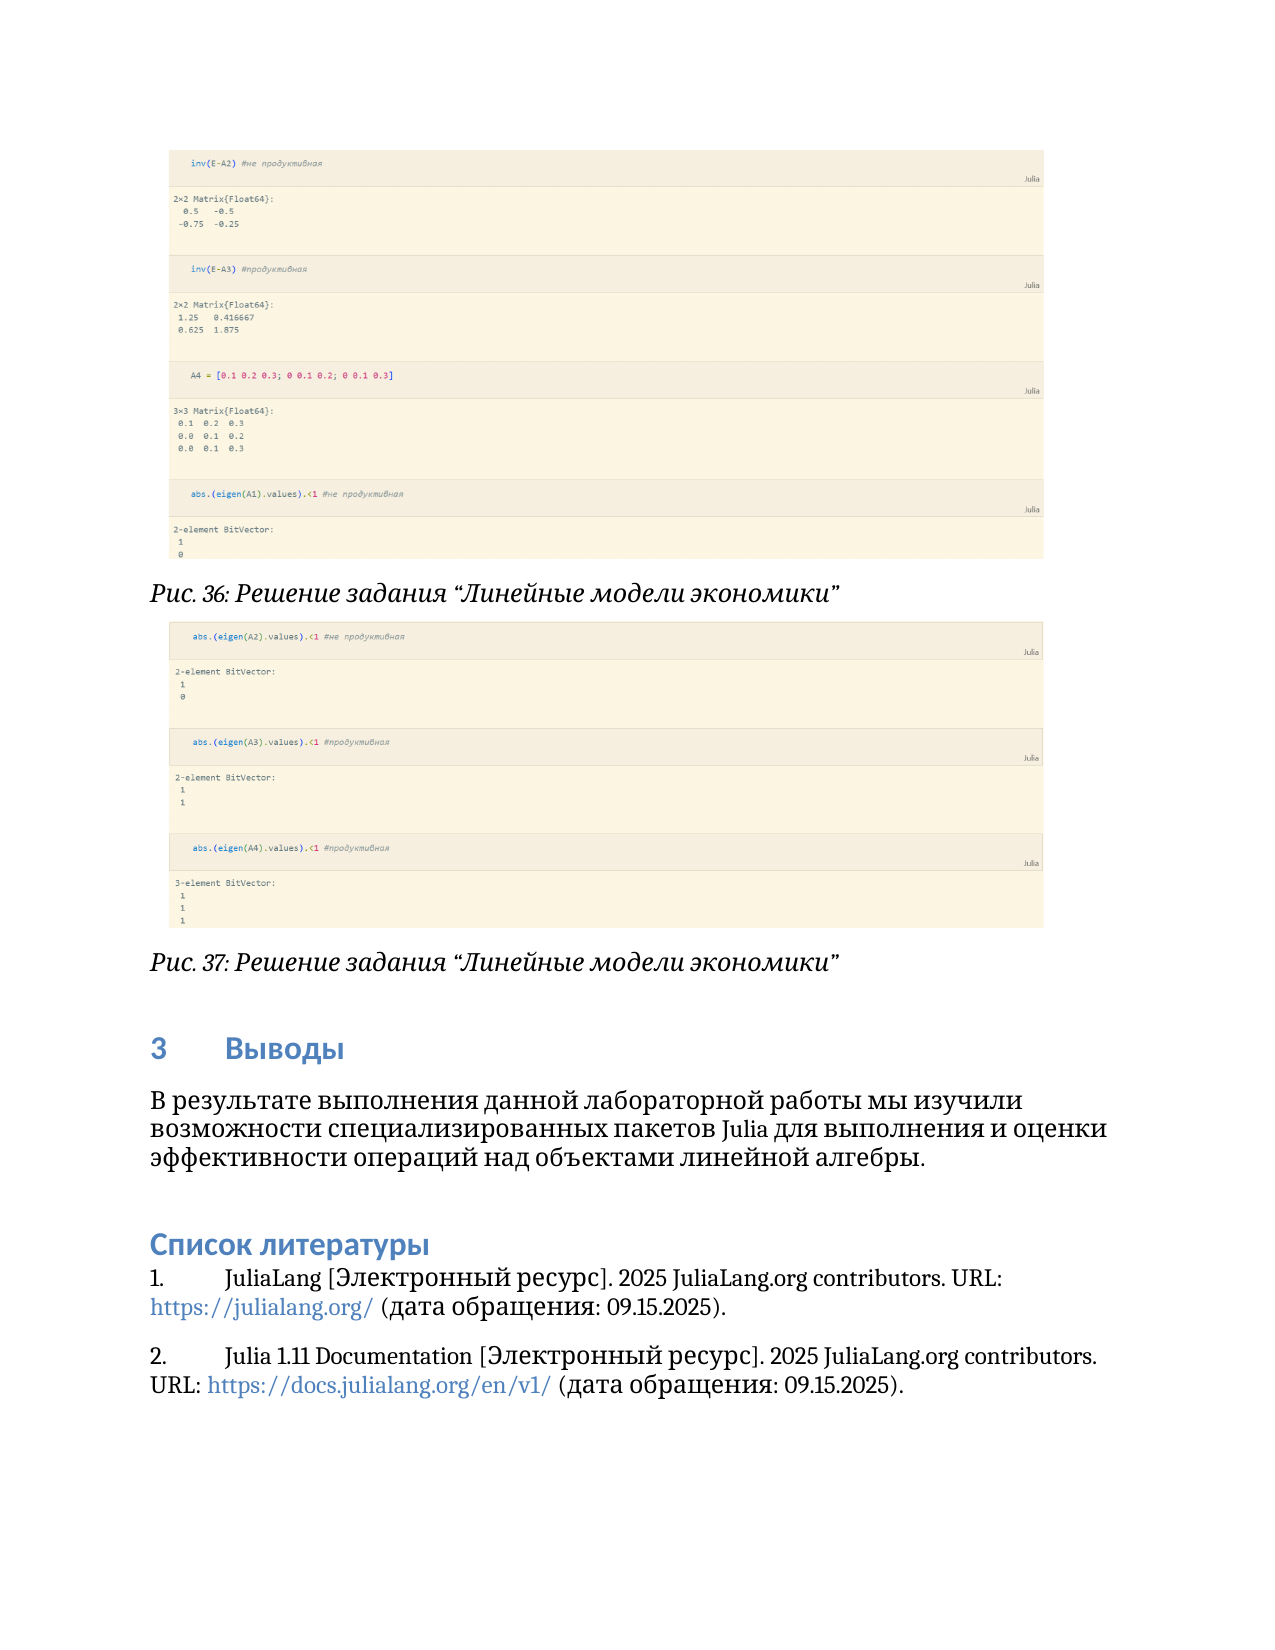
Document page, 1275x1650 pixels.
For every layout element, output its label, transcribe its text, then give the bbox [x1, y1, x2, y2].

subtitle Список литературы [150, 1223, 1125, 1264]
text 1. JuliaLang [Электронный ресурс]. 2025 JuliaLang.org contributors. URL: https://julialang.org/ (дата обращения: 09.15.2025). [150, 1264, 1125, 1321]
picture [168, 150, 1044, 559]
text Рис. 36: Решение задания “Линейные модели экономики” [150, 580, 1125, 609]
text В результате выполнения данной лабораторной работы мы изучили возможности специализированных пакетов Julia для выполнения и оценки эффективности операций над объектами линейной алгебры. [150, 1087, 1125, 1173]
picture [168, 621, 1044, 928]
text Рис. 37: Решение задания “Линейные модели экономики” [150, 948, 1125, 977]
subtitle 3 Выводы [150, 1027, 1125, 1068]
text 2. Julia 1.11 Documentation [Электронный ресурс]. 2025 JuliaLang.org contributors. URL: https://docs.julialang.org/en/v1/ (дата обращения: 09.15.2025). [150, 1342, 1125, 1399]
